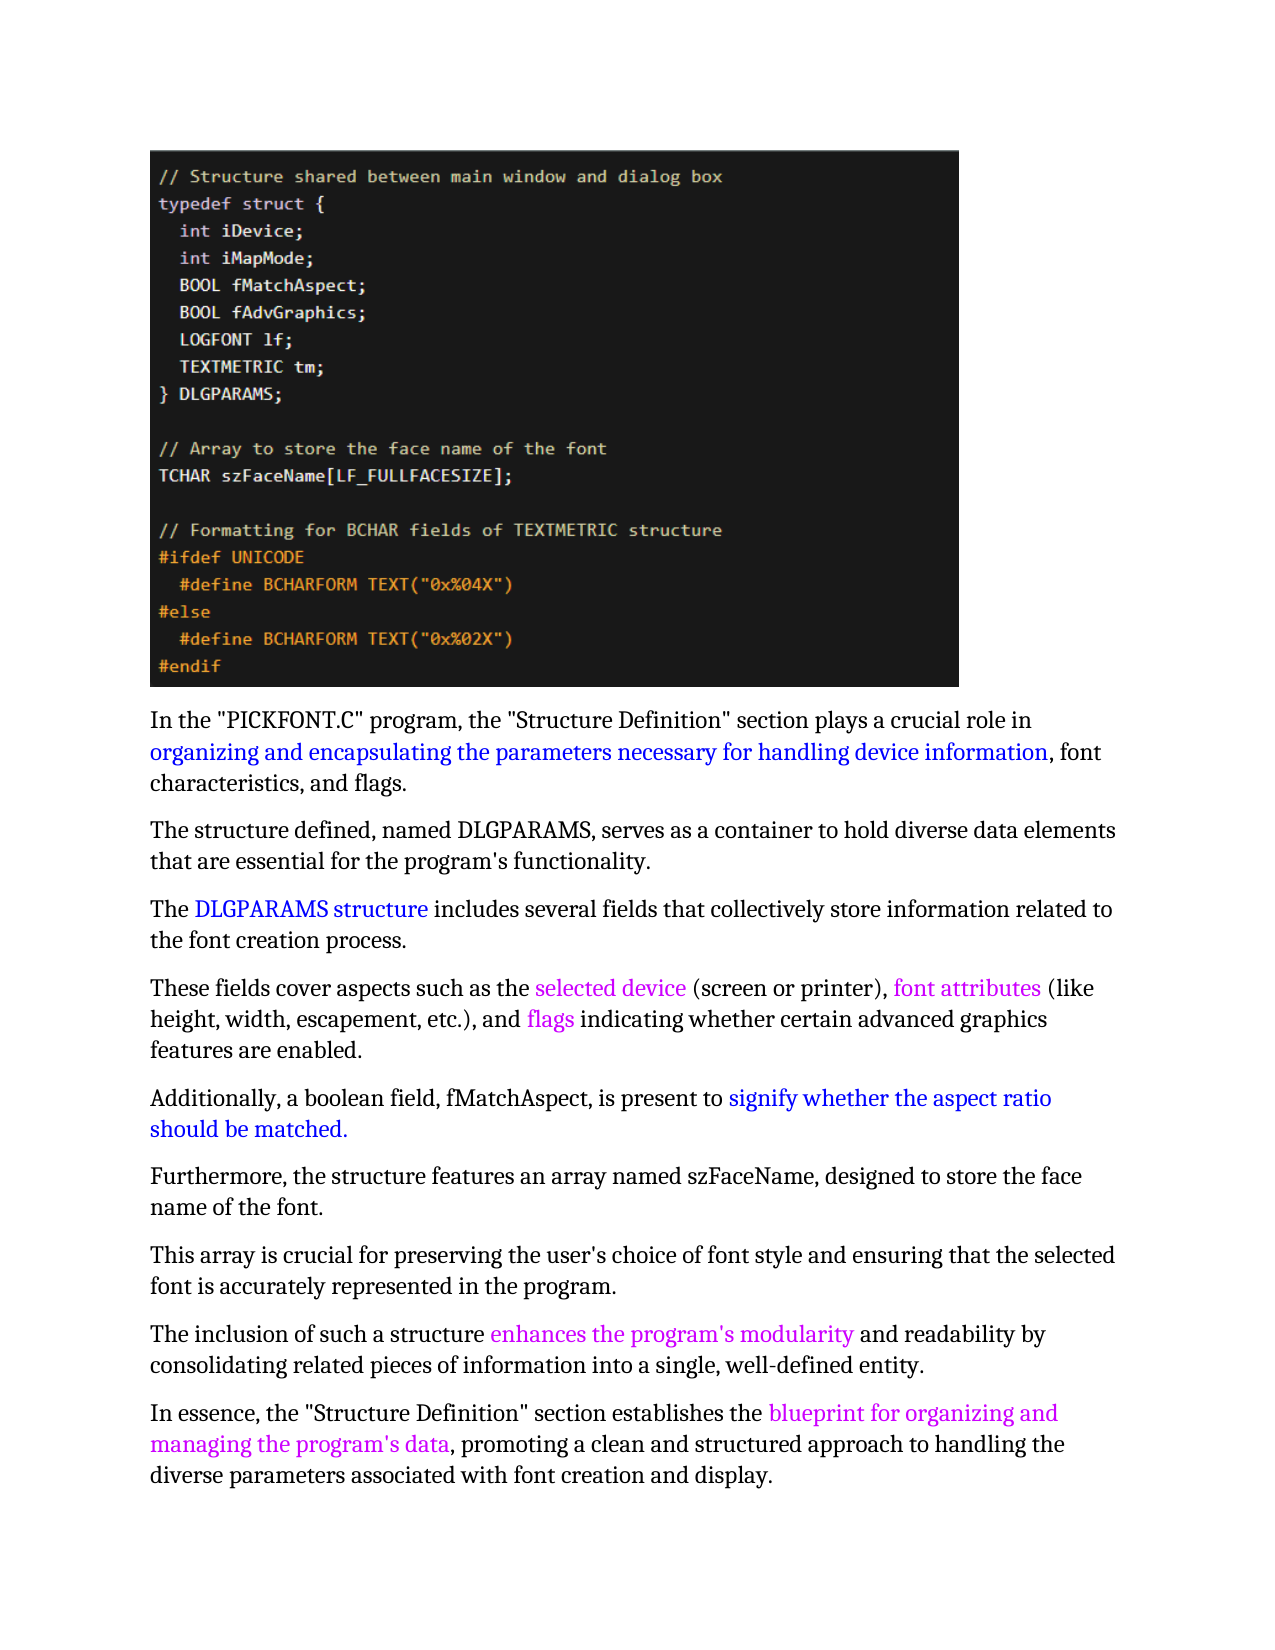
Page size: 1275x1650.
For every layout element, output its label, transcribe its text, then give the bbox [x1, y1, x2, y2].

text The inclusion of such a structure enhances the program's modularity and readability by consolidating related pieces of information into a single, well-defined entity. [150, 1320, 1125, 1379]
text The DLGPARAMS structure includes several fields that collectively store information related to the font creation process. [150, 895, 1125, 955]
text This array is crucial for preserving the user's choice of font style and ensuring that the selected font is accurately represented in the program. [150, 1241, 1125, 1301]
text These fields cover aspects such as the selected device (screen or printer), font attributes (like height, width, escapement, etc.), and flags indicating whether certain advanced graphics features are enabled. [150, 974, 1125, 1064]
text Additionally, a boolean field, fMatchAspect, is present to signify whether the aspect ratio should be matched. [150, 1083, 1125, 1143]
text In the "PICKFONT.C" program, the "Structure Definition" section plays a crucial role in organizing and encapsulating the parameters necessary for handling device information, font characteristics, and flags. [150, 706, 1125, 797]
picture [150, 150, 959, 687]
text In essence, the "Structure Definition" section establishes the blueprint for organizing and managing the program's data, promoting a clean and structured approach to handling the diverse parameters associated with font creation and display. [150, 1398, 1125, 1489]
text The structure defined, named DLGPARAMS, serves as a container to hold diverse data elements that are essential for the program's functionality. [150, 816, 1125, 876]
text Furthermore, the structure features an array named szFaceName, designed to store the face name of the font. [150, 1162, 1125, 1222]
